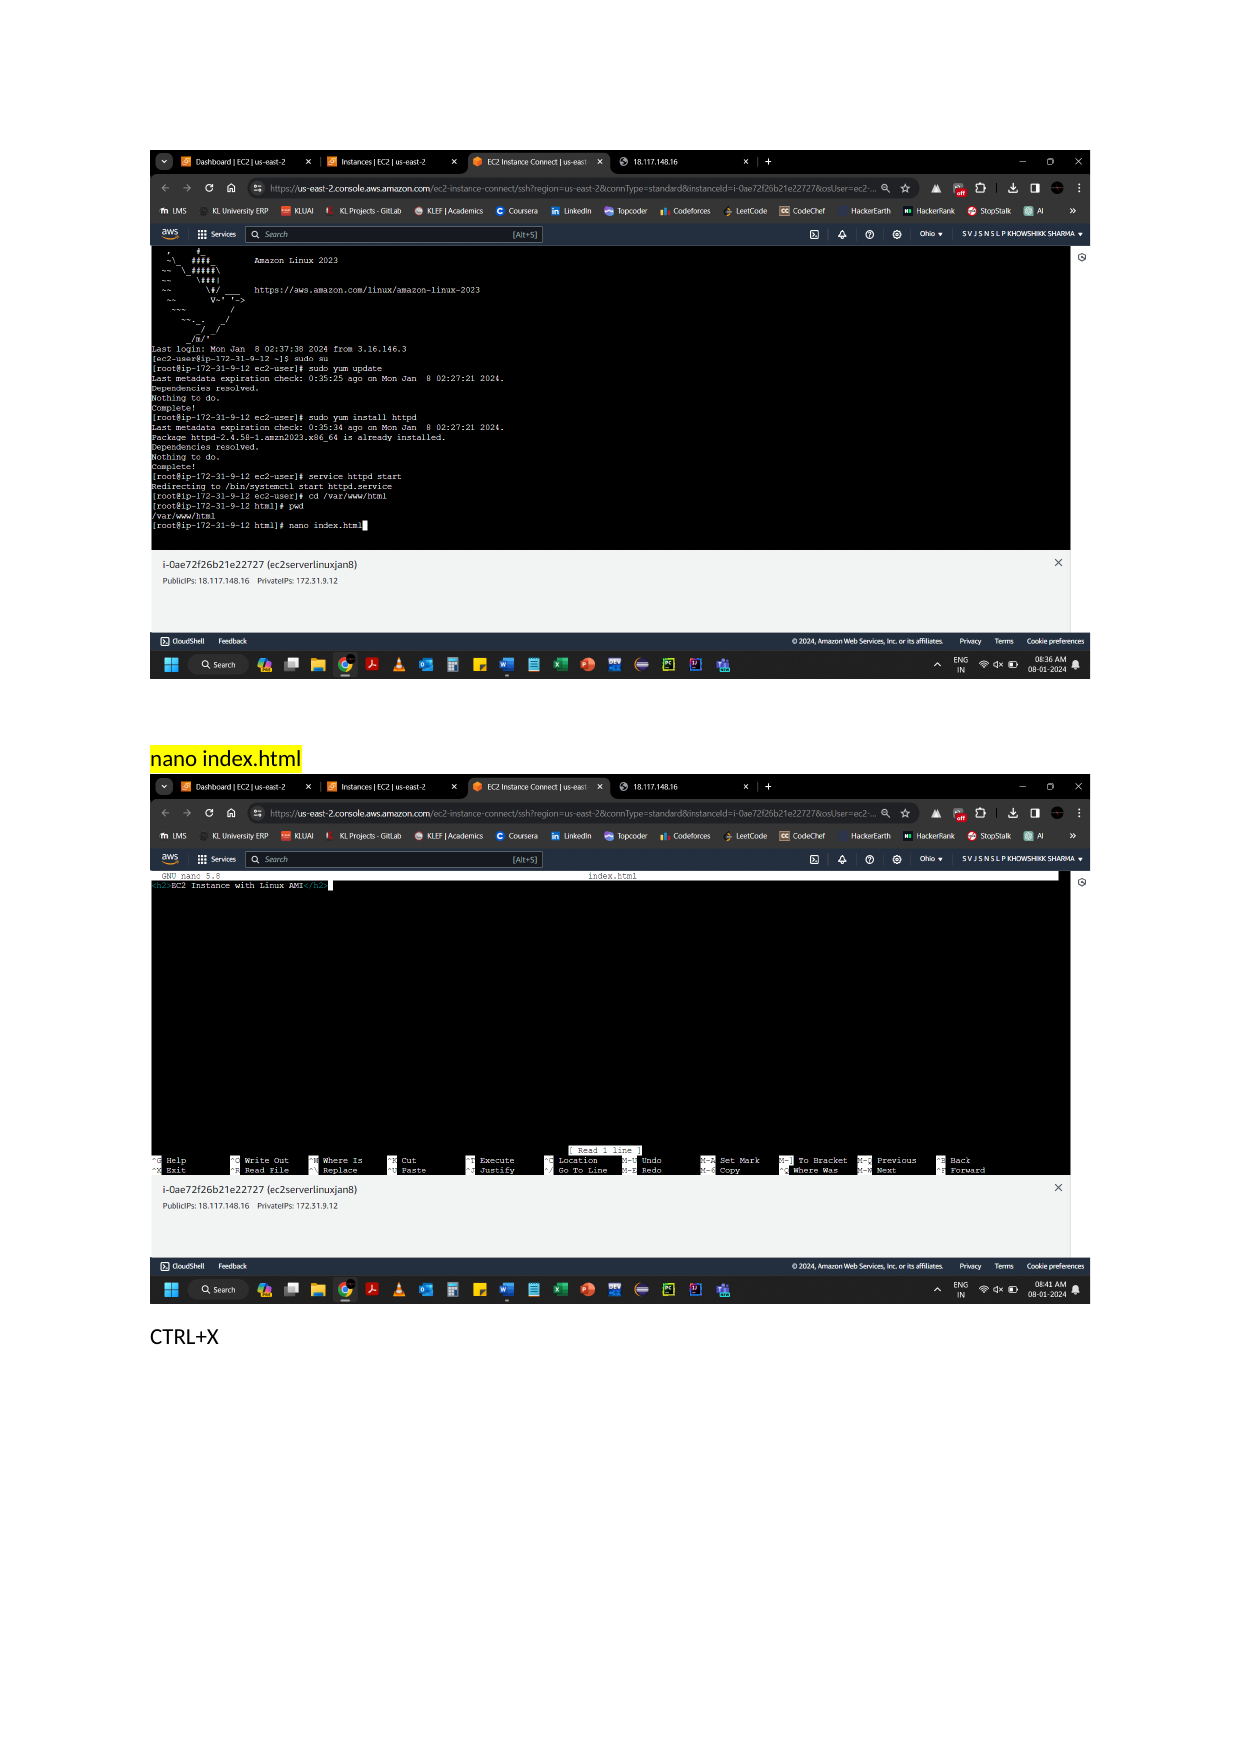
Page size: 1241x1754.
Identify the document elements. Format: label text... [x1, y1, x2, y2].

text nano index.html [150, 744, 1090, 774]
picture [150, 774, 1091, 1304]
text CTRL+X [150, 1322, 1090, 1351]
picture [150, 150, 1091, 679]
